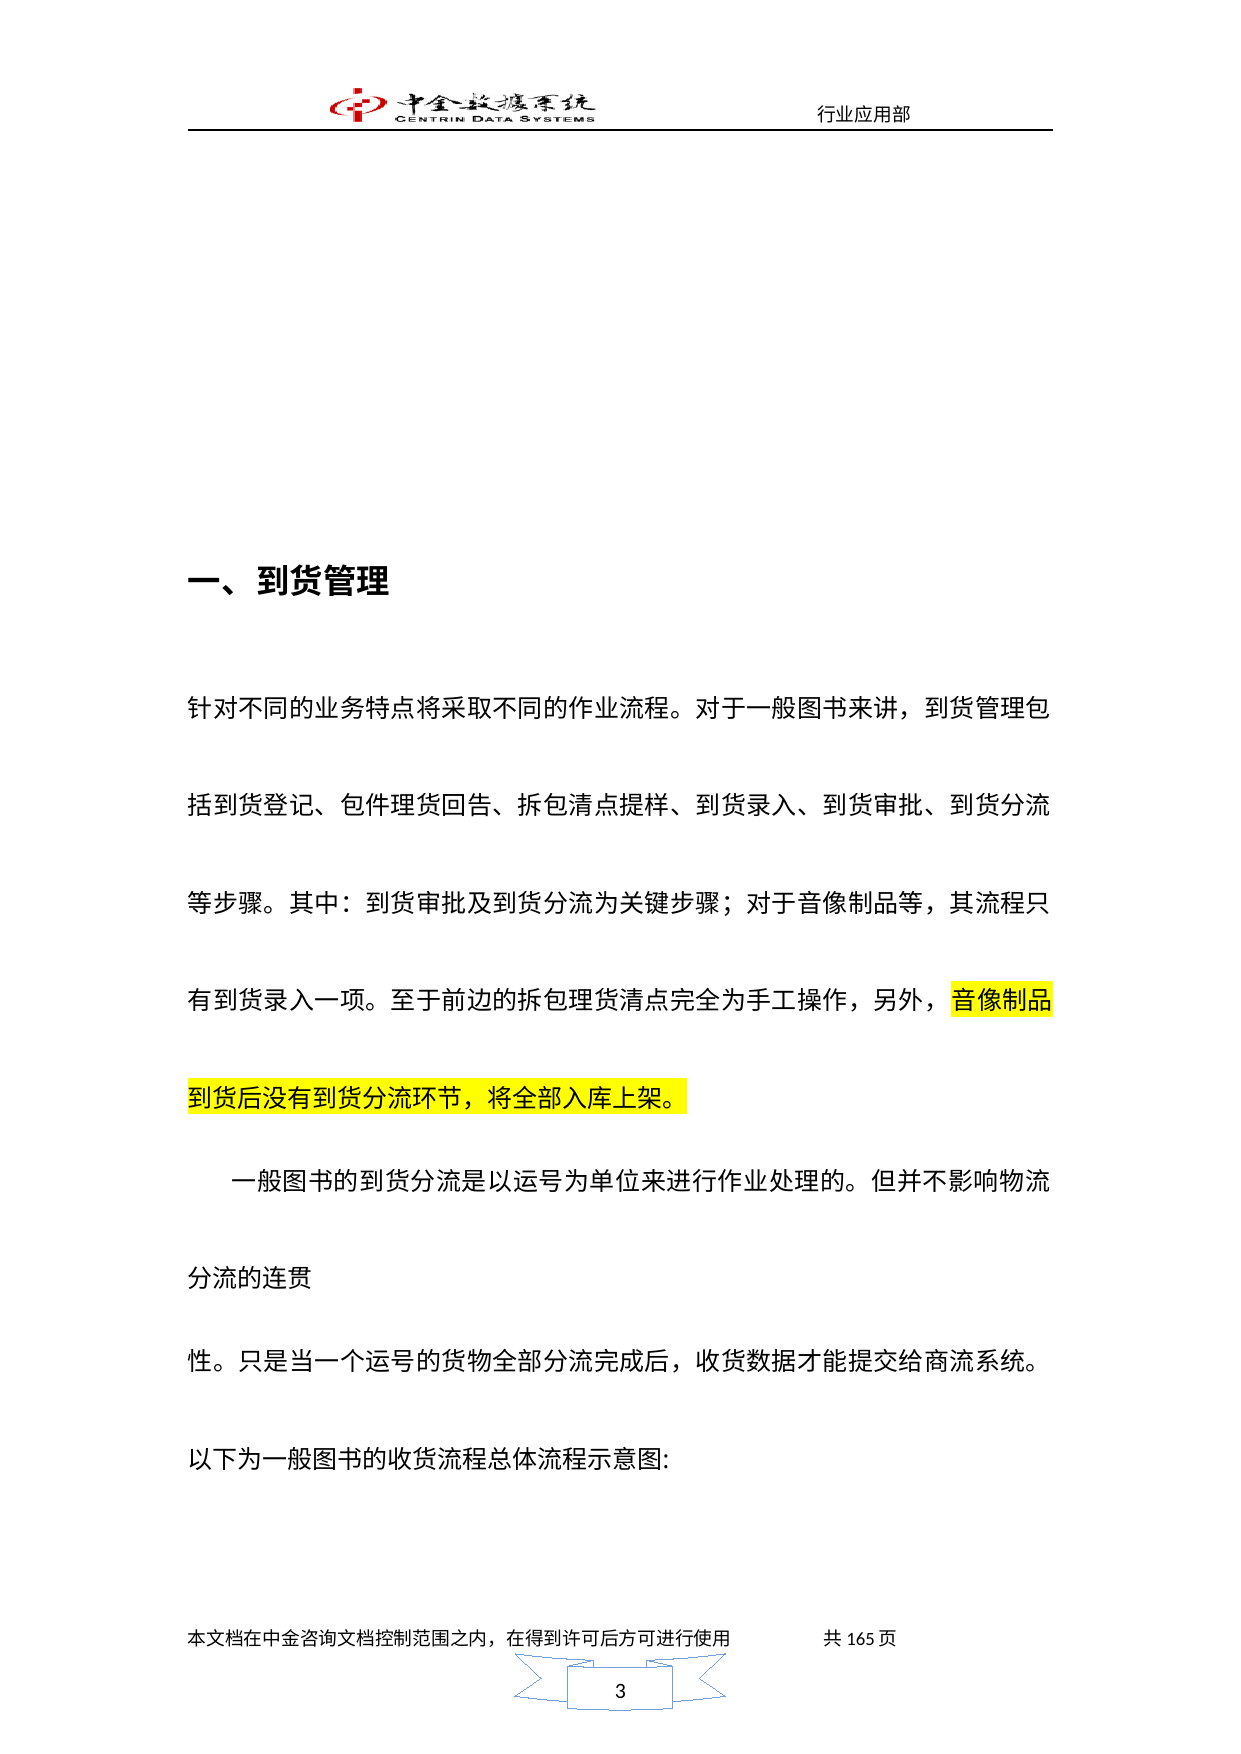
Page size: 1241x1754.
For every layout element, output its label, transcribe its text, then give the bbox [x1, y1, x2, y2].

picture [329, 88, 597, 122]
subtitle 到货管理 [187, 547, 1053, 612]
text 针对不同的业务特点将采取不同的作业流程。对于一般图书来讲，到货管理包括到货登记、包件理货回告、拆包清点提样、到货录入、到货审批、到货分流等步骤。其中：到货审批及到货分流为关键步骤；对于音像制品等，其流程只有到货录入一项。至于前边的拆包理货清点完全为手工操作，另外，音像制品到货后没有到货分流环节，将全部入库上架。 [187, 674, 1053, 1129]
text 一般图书的到货分流是以运号为单位来进行作业处理的。但并不影响物流分流的连贯 [187, 1147, 1053, 1309]
text 性。只是当一个运号的货物全部分流完成后，收货数据才能提交给商流系统。以下为一般图书的收货流程总体流程示意图: [187, 1327, 1053, 1490]
